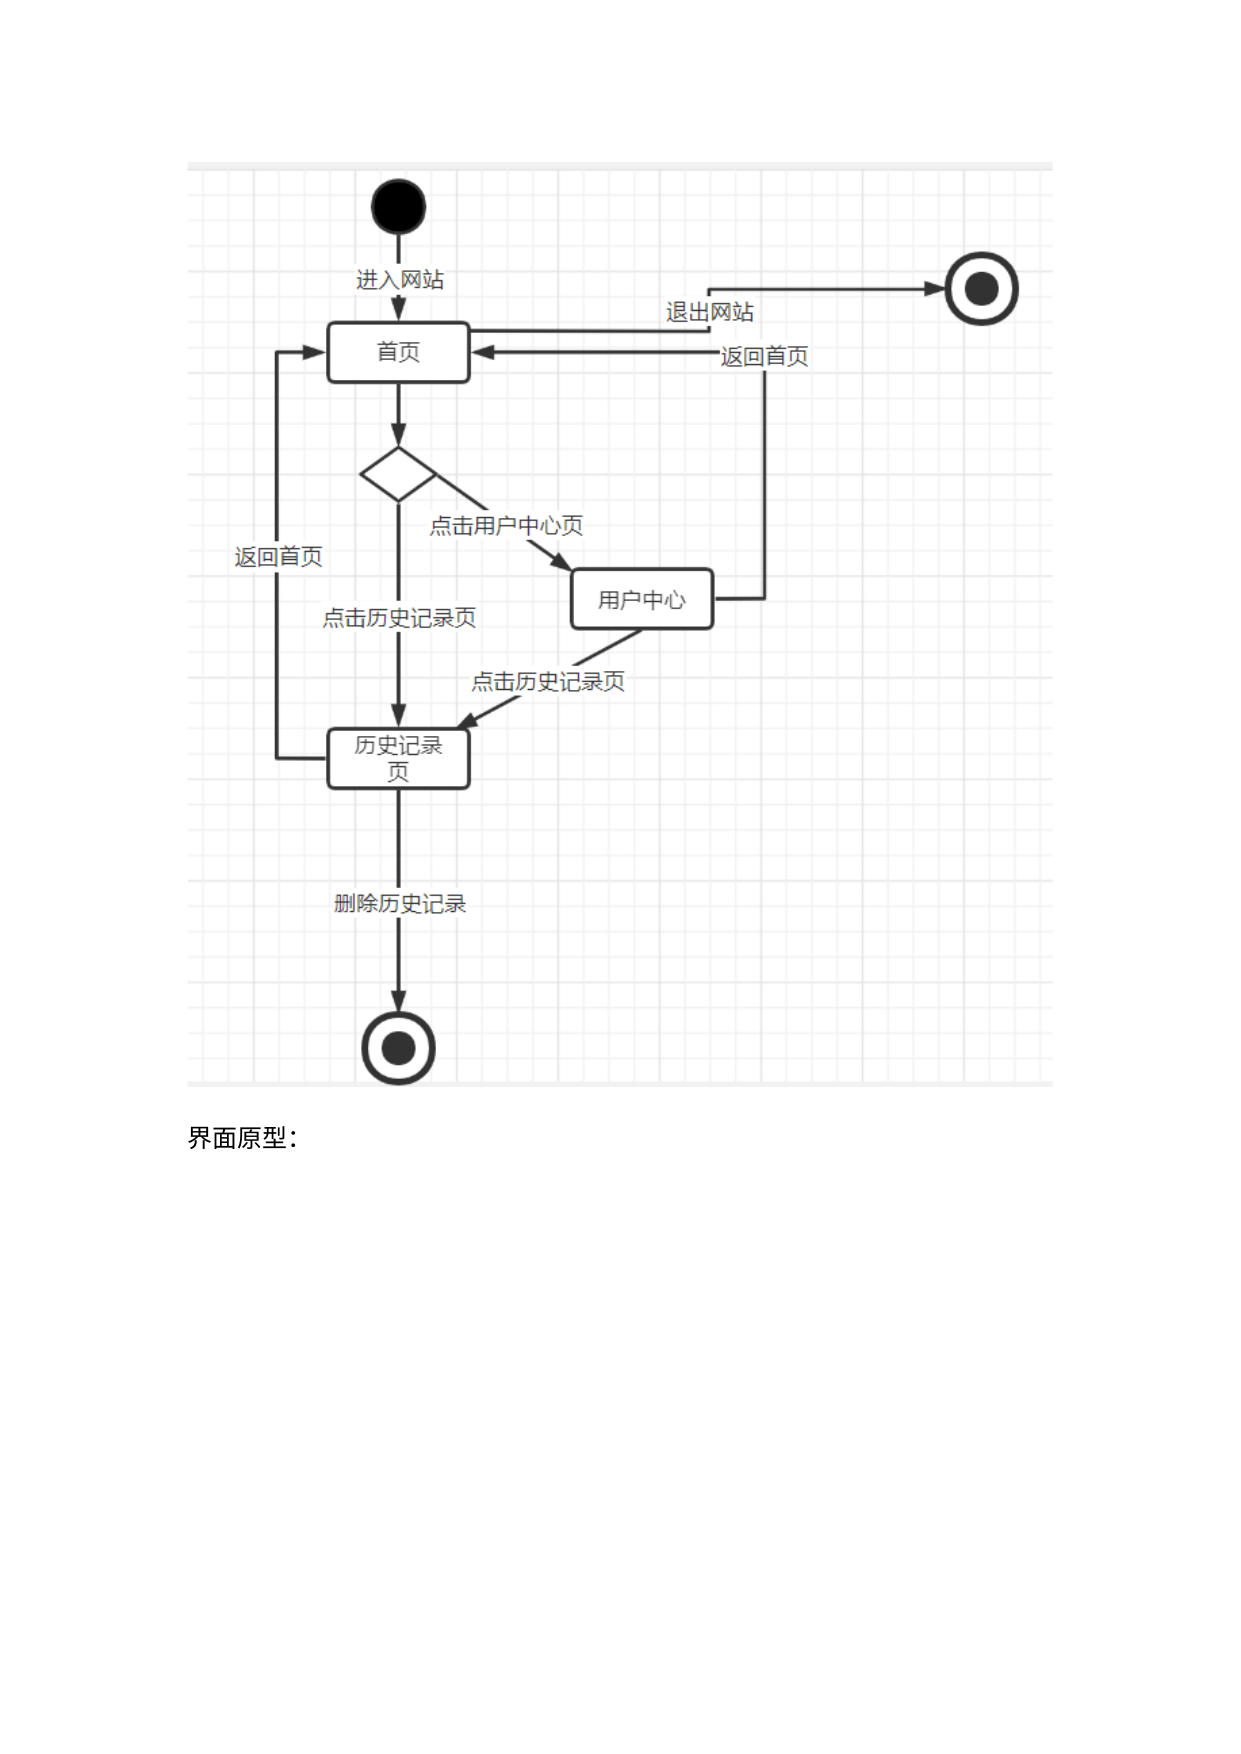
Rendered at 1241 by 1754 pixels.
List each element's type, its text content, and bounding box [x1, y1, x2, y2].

picture [187, 162, 1053, 1087]
list 界面原型： [187, 1104, 1053, 1169]
